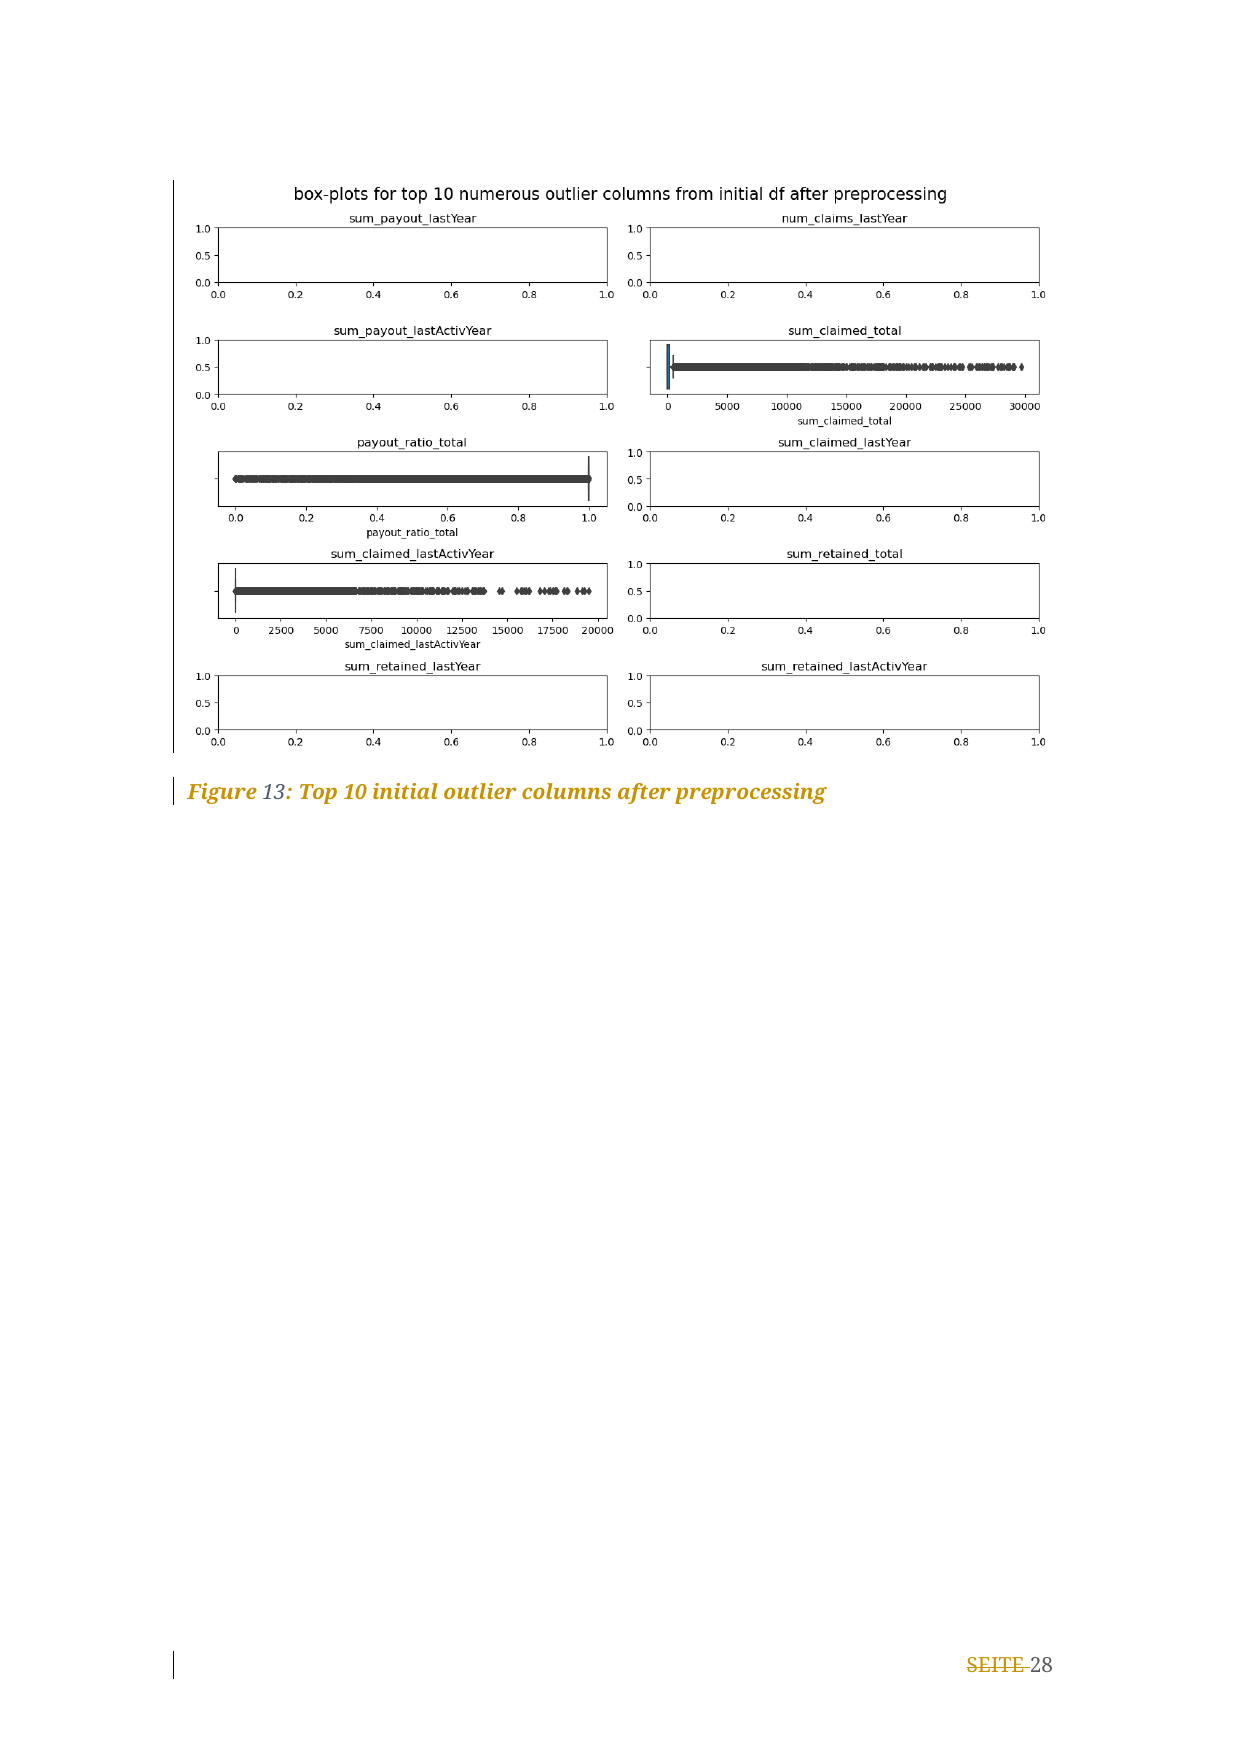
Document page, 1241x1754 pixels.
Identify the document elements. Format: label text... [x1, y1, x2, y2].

text Figure : Top 10 initial outlier columns after preprocessing [187, 777, 1053, 805]
picture [187, 180, 1053, 754]
